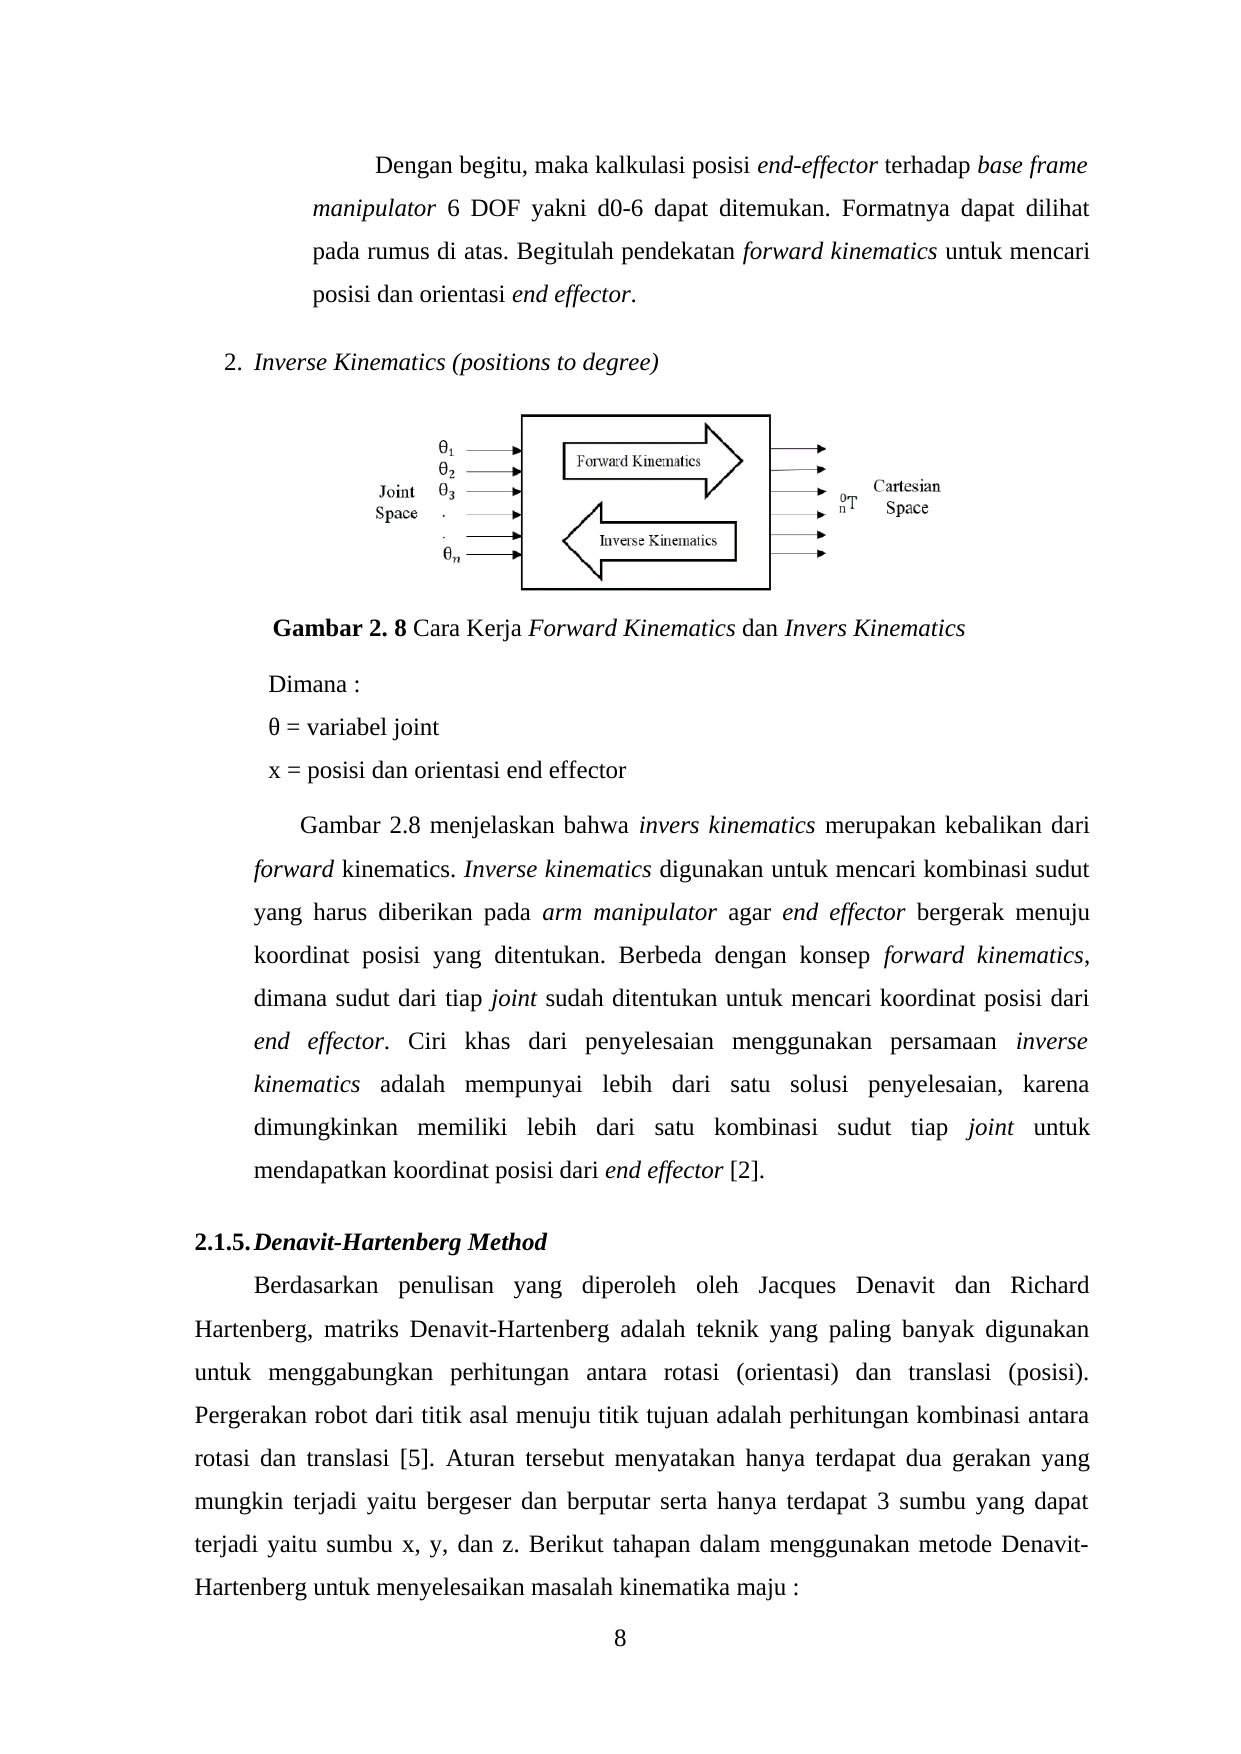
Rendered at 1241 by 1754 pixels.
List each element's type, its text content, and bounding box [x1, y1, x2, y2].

list Berdasarkan penulisan yang diperoleh oleh Jacques Denavit dan Richard Hartenberg, matriks Denavit-Hartenberg adalah teknik yang paling banyak digunakan untuk menggabungkan perhitungan antara rotasi (orientasi) dan translasi (posisi). Pergerakan robot dari titik asal menuju titik tujuan adalah perhitungan kombinasi antara rotasi dan translasi [5]. Aturan tersebut menyatakan hanya terdapat dua gerakan yang mungkin terjadi yaitu bergeser dan berputar serta hanya terdapat 3 sumbu yang dapat terjadi yaitu sumbu x, y, dan z. Berikut tahapan dalam menggunakan metode Denavit-Hartenberg untuk menyelesaikan masalah kinematika maju : [194, 1271, 1090, 1601]
list Gambar 2.8 menjelaskan bahwa invers kinematics merupakan kebalikan dari forward kinematics. Inverse kinematics digunakan untuk mencari kombinasi sudut yang harus diberikan pada arm manipulator agar end effector bergerak menuju koordinat posisi yang ditentukan. Berbeda dengan konsep forward kinematics, dimana sudut dari tiap joint sudah ditentukan untuk mencari koordinat posisi dari end effector. Ciri khas dari penyelesaian menggunakan persamaan inverse kinematics adalah mempunyai lebih dari satu solusi penyelesaian, karena dimungkinkan memiliki lebih dari satu kombinasi sudut tiap joint untuk mendapatkan koordinat posisi dari end effector [2]. [253, 811, 1090, 1184]
subtitle Denavit-Hartenberg Method [194, 1227, 1090, 1256]
text Gambar 2. 8 Cara Kerja Forward Kinematics dan Invers Kinematics [150, 613, 1090, 642]
text Dimana : [268, 669, 1090, 697]
text Dengan begitu, maka kalkulasi posisi end-effector terhadap base frame manipulator 6 DOF yakni d0-6 dapat ditemukan. Formatnya dapat dilihat pada rumus di atas. Begitulah pendekatan forward kinematics untuk mencari posisi dan orientasi end effector. [312, 150, 1090, 308]
list Inverse Kinematics (positions to degree) [224, 347, 1090, 376]
picture [368, 407, 947, 599]
text θ = variabel joint [268, 712, 1090, 741]
text x = posisi dan orientasi end effector [268, 755, 1090, 784]
